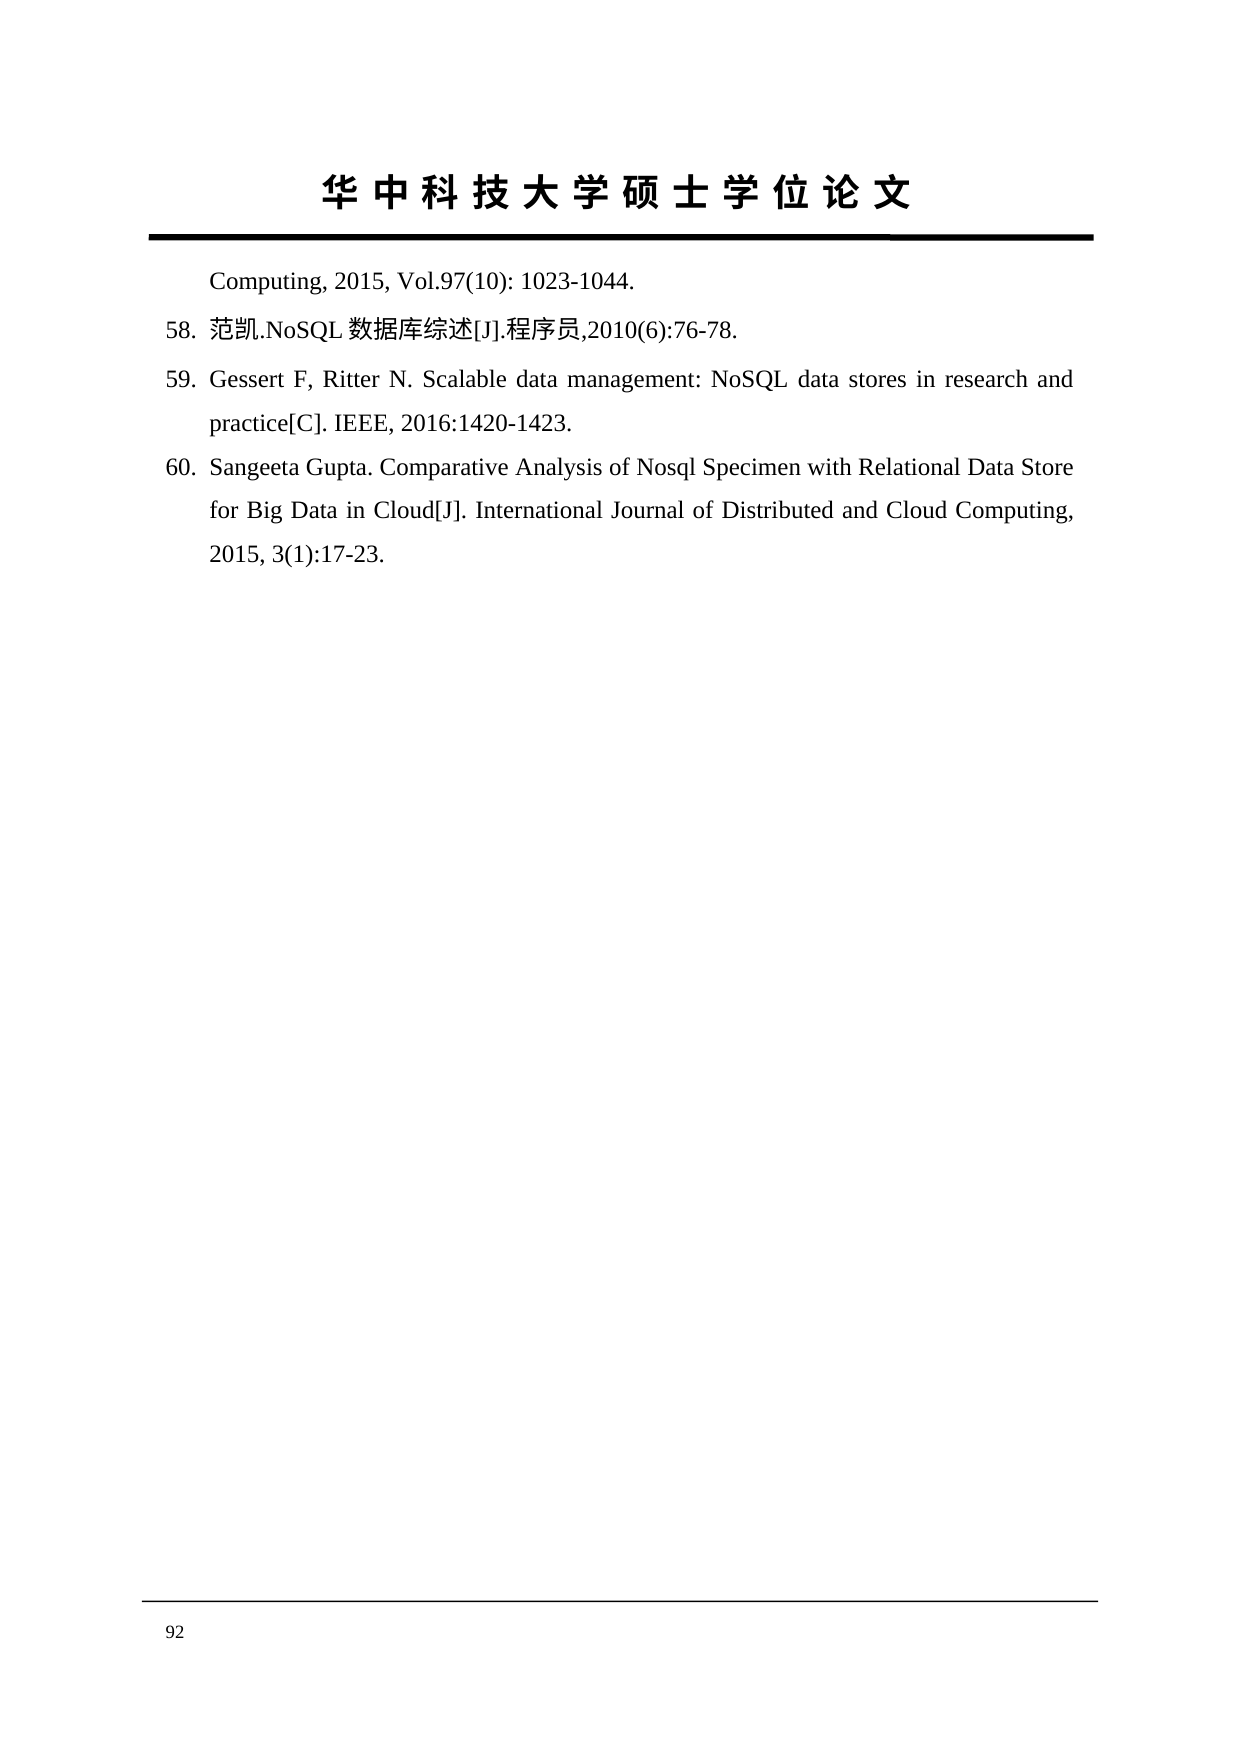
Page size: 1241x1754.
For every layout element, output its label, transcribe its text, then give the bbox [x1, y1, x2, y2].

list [165, 266, 1075, 294]
list 范凯.NoSQL数据库综述[J].程序员,2010(6):76-78. [165, 309, 1075, 346]
list Sangeeta Gupta. Comparative Analysis of Nosql Specimen with Relational Data Store for Big Data in Cloud[J]. International Journal of Distributed and Cloud Computing, 2015, 3(1):17-23. [165, 452, 1075, 568]
list Gessert F, Ritter N. Scalable data management: NoSQL data stores in research and practice[C]. IEEE, 2016:1420-1423. [165, 364, 1075, 437]
